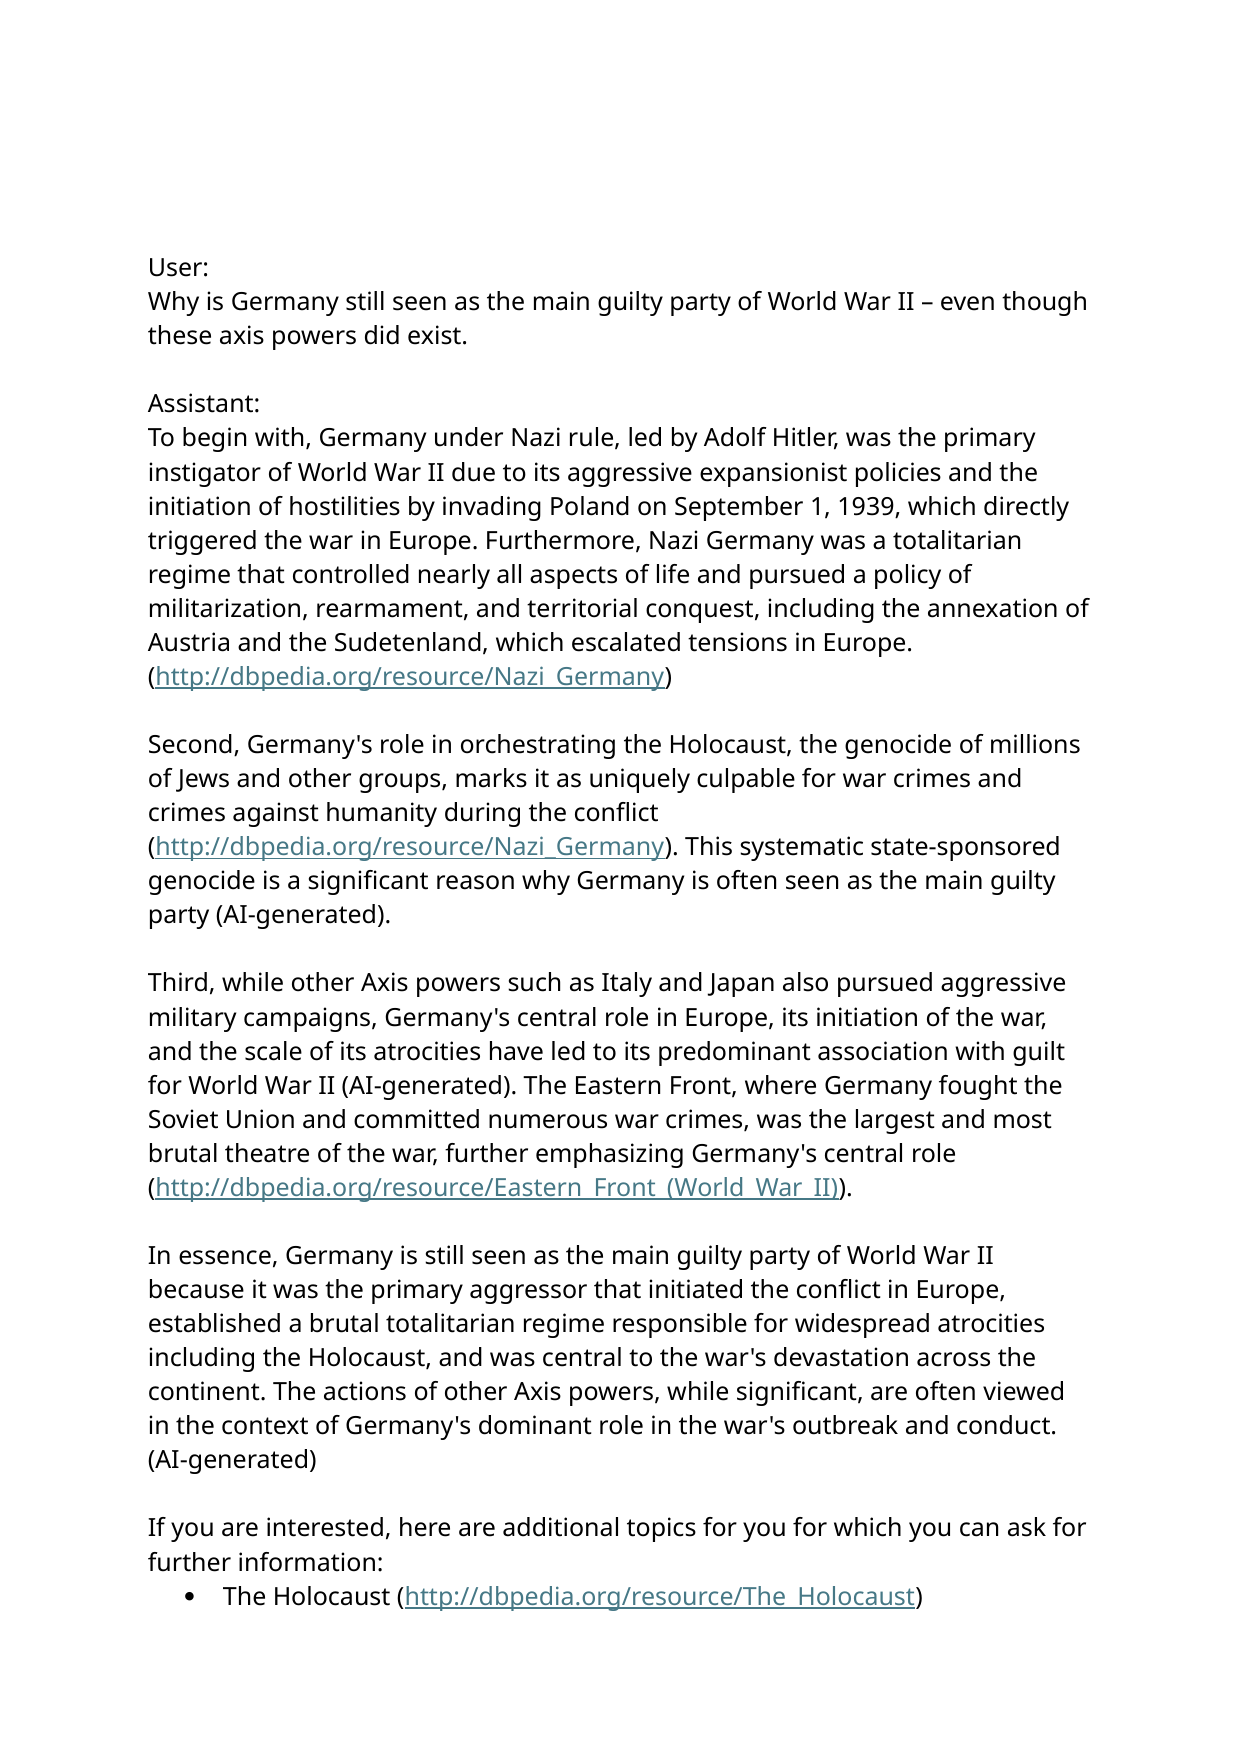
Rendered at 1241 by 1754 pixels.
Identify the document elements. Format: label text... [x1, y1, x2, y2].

text Assistant: [148, 386, 1093, 420]
text User: [148, 250, 1093, 284]
list The Holocaust (http://dbpedia.org/resource/The_Holocaust) [185, 1578, 1093, 1612]
text Why is Germany still seen as the main guilty party of World War II – even though these axis powers did exist. [148, 284, 1093, 352]
text Second, Germany's role in orchestrating the Holocaust, the genocide of millions of Jews and other groups, marks it as uniquely culpable for war crimes and crimes against humanity during the conflict (http://dbpedia.org/resource/Nazi_Germany). This systematic state-sponsored genocide is a significant reason why Germany is often seen as the main guilty party (AI-generated). [148, 727, 1093, 931]
text Third, while other Axis powers such as Italy and Japan also pursued aggressive military campaigns, Germany's central role in Europe, its initiation of the war, and the scale of its atrocities have led to its predominant association with guilt for World War II (AI-generated). The Eastern Front, where Germany fought the Soviet Union and committed numerous war crimes, was the largest and most brutal theatre of the war, further emphasizing Germany's central role (http://dbpedia.org/resource/Eastern_Front_(World_War_II)). [148, 965, 1093, 1203]
text To begin with, Germany under Nazi rule, led by Adolf Hitler, was the primary instigator of World War II due to its aggressive expansionist policies and the initiation of hostilities by invading Poland on September 1, 1939, which directly triggered the war in Europe. Furthermore, Nazi Germany was a totalitarian regime that controlled nearly all aspects of life and pursued a policy of militarization, rearmament, and territorial conquest, including the annexation of Austria and the Sudetenland, which escalated tensions in Europe. (http://dbpedia.org/resource/Nazi_Germany) [148, 420, 1093, 693]
text If you are interested, here are additional topics for you for which you can ask for further information: [148, 1510, 1093, 1578]
text In essence, Germany is still seen as the main guilty party of World War II because it was the primary aggressor that initiated the conflict in Europe, established a brutal totalitarian regime responsible for widespread atrocities including the Holocaust, and was central to the war's devastation across the continent. The actions of other Axis powers, while significant, are often viewed in the context of Germany's dominant role in the war's outbreak and conduct. (AI-generated) [148, 1238, 1093, 1476]
